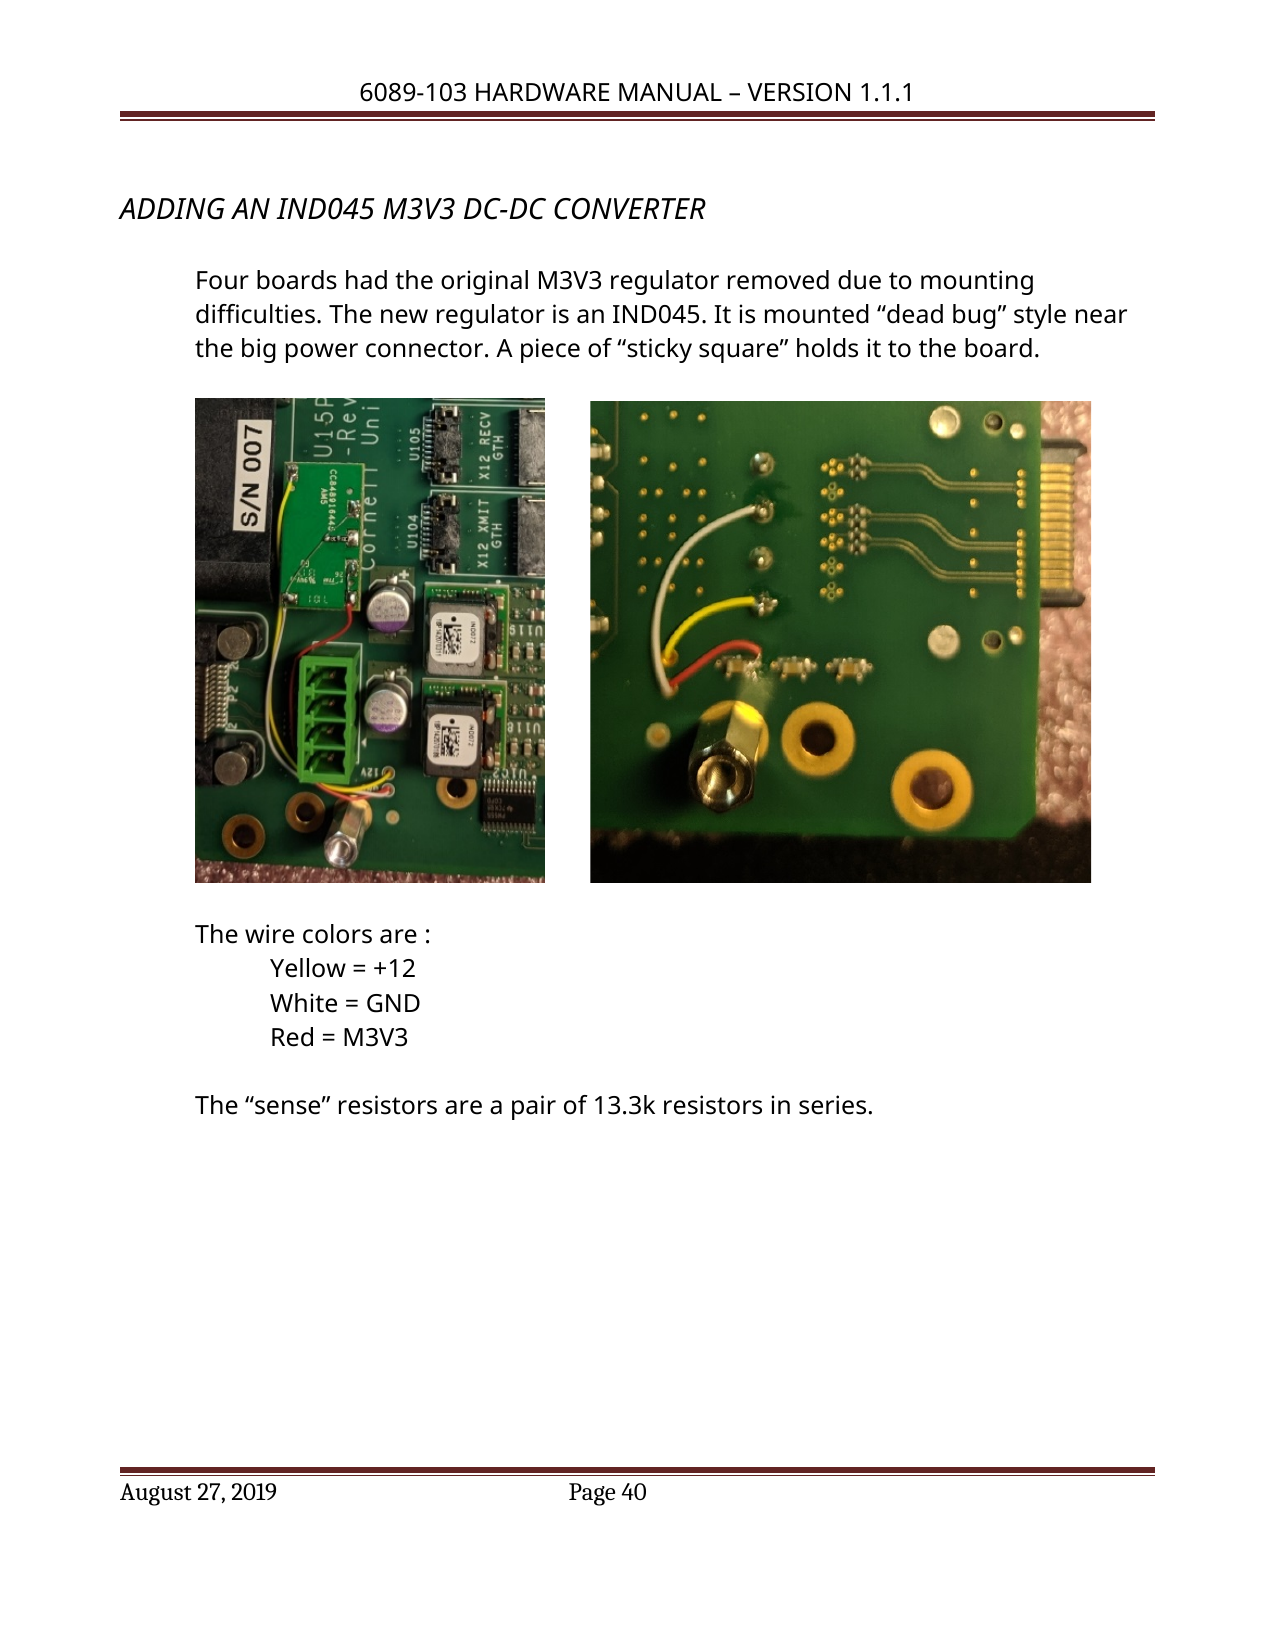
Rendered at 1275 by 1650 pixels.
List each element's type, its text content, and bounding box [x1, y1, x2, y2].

text Red = M3V3 [270, 1019, 1155, 1053]
text Yellow = +12 [270, 951, 1155, 985]
text The “sense” resistors are a pair of 13.3k resistors in series. [195, 1087, 1155, 1121]
picture [195, 398, 545, 883]
text Four boards had the original M3V3 regulator removed due to mounting difficulties. The new regulator is an IND045. It is mounted “dead bug” style near the big power connector. A piece of “sticky square” holds it to the board. [195, 262, 1155, 364]
text The wire colors are : [195, 917, 1155, 951]
subtitle ADDING AN IND045 M3V3 DC-DC CONVERTER [120, 189, 1155, 228]
picture [590, 401, 1092, 883]
text White = GND [270, 985, 1155, 1019]
